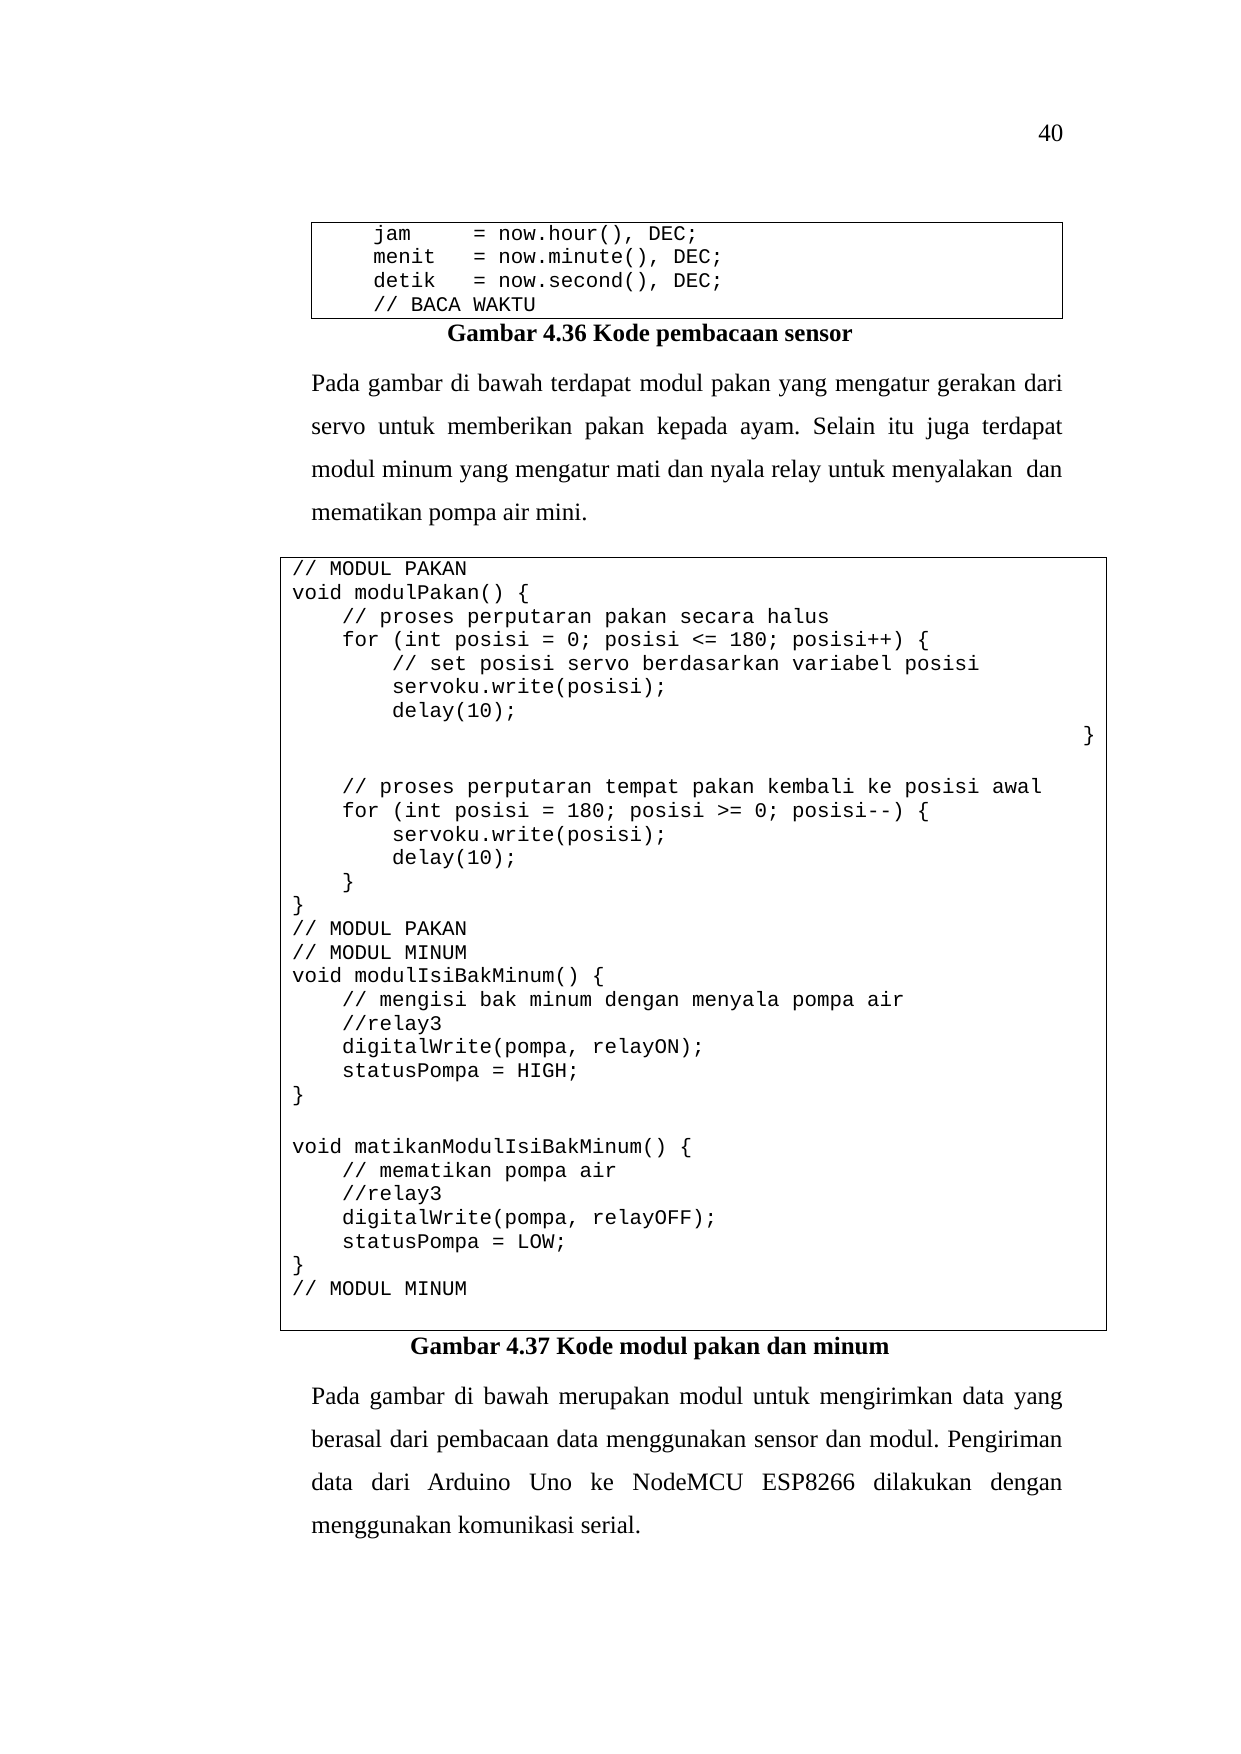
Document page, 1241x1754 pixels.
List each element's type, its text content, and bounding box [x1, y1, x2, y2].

table_header // MODUL PAKAN void modulPakan() { // proses perputaran pakan secara halus for (int posisi = 0; posisi <= 180; posisi++) { // set posisi servo berdasarkan variabel posisi servoku.write(posisi); delay(10); } // proses perputaran tempat pakan kembali ke posisi awal for (int posisi = 180; posisi >= 0; posisi--) { servoku.write(posisi); delay(10); } } // MODUL PAKAN // MODUL MINUM void modulIsiBakMinum() { // mengisi bak minum dengan menyala pompa air //relay3 digitalWrite(pompa, relayON); statusPompa = HIGH; } void matikanModulIsiBakMinum() { // mematikan pompa air //relay3 digitalWrite(pompa, relayOFF); statusPompa = LOW; } // MODUL MINUM [281, 558, 1106, 1330]
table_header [312, 223, 1062, 317]
text Pada gambar di bawah terdapat modul pakan yang mengatur gerakan dari servo untuk memberikan pakan kepada ayam. Selain itu juga terdapat modul minum yang mengatur mati dan nyala relay untuk menyalakan dan mematikan pompa air mini. [311, 368, 1063, 526]
text Pada gambar di bawah merupakan modul untuk mengirimkan data yang berasal dari pembacaan data menggunakan sensor dan modul. Pengiriman data dari Arduino Uno ke NodeMCU ESP8266 dilakukan dengan menggunakan komunikasi serial. [311, 1381, 1063, 1539]
